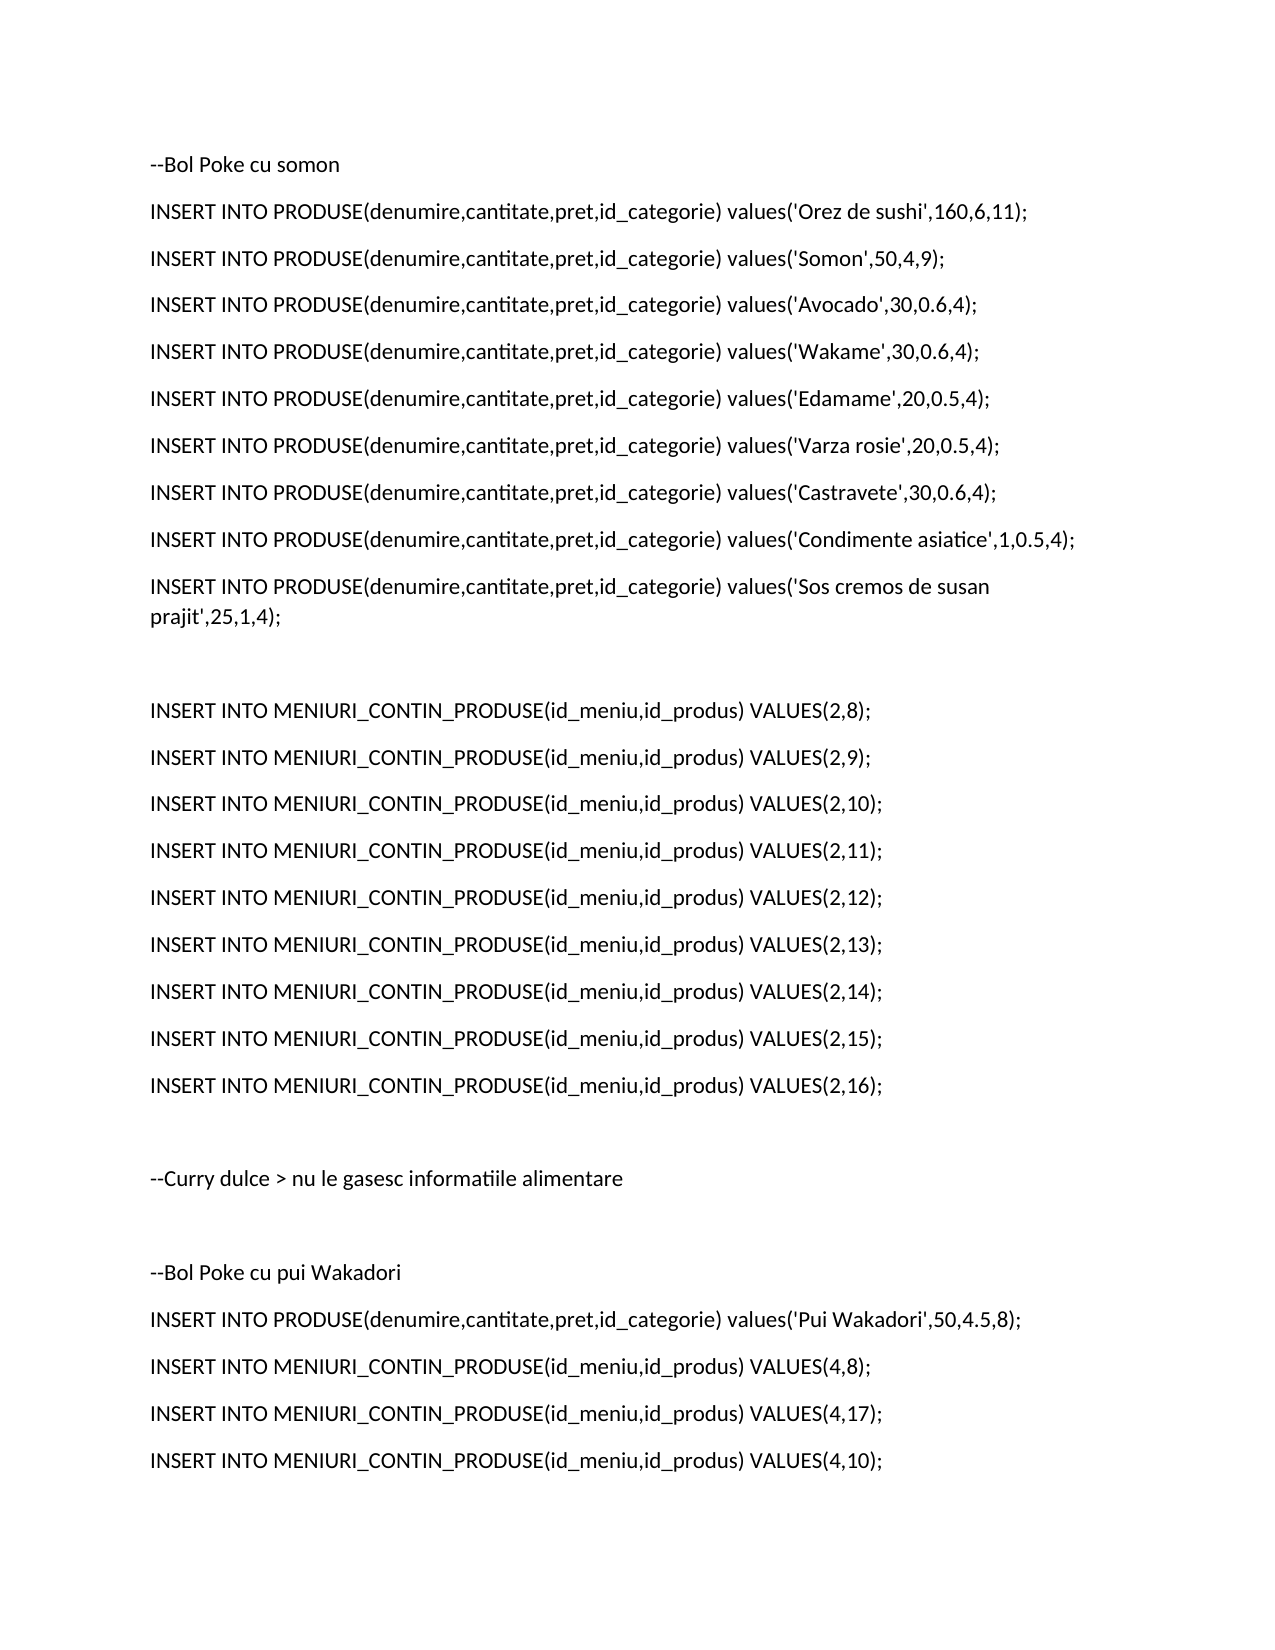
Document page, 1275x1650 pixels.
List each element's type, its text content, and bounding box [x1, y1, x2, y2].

text INSERT INTO PRODUSE(denumire,cantitate,pret,id_categorie) values('Varza rosie',20,0.5,4); [150, 431, 1125, 459]
text INSERT INTO MENIURI_CONTIN_PRODUSE(id_meniu,id_produs) VALUES(2,14); [150, 977, 1125, 1005]
text INSERT INTO MENIURI_CONTIN_PRODUSE(id_meniu,id_produs) VALUES(2,10); [150, 789, 1125, 818]
text INSERT INTO MENIURI_CONTIN_PRODUSE(id_meniu,id_produs) VALUES(2,8); [150, 696, 1125, 724]
text INSERT INTO MENIURI_CONTIN_PRODUSE(id_meniu,id_produs) VALUES(4,8); [150, 1352, 1125, 1380]
text --Curry dulce > nu le gasesc informatiile alimentare [150, 1164, 1125, 1193]
text INSERT INTO MENIURI_CONTIN_PRODUSE(id_meniu,id_produs) VALUES(2,13); [150, 930, 1125, 958]
text INSERT INTO MENIURI_CONTIN_PRODUSE(id_meniu,id_produs) VALUES(4,10); [150, 1446, 1125, 1474]
text INSERT INTO PRODUSE(denumire,cantitate,pret,id_categorie) values('Edamame',20,0.5,4); [150, 384, 1125, 412]
text INSERT INTO MENIURI_CONTIN_PRODUSE(id_meniu,id_produs) VALUES(2,16); [150, 1071, 1125, 1099]
text --Bol Poke cu somon [150, 150, 1125, 178]
text INSERT INTO PRODUSE(denumire,cantitate,pret,id_categorie) values('Orez de sushi',160,6,11); [150, 197, 1125, 225]
text INSERT INTO PRODUSE(denumire,cantitate,pret,id_categorie) values('Castravete',30,0.6,4); [150, 478, 1125, 506]
text INSERT INTO PRODUSE(denumire,cantitate,pret,id_categorie) values('Avocado',30,0.6,4); [150, 291, 1125, 319]
text INSERT INTO MENIURI_CONTIN_PRODUSE(id_meniu,id_produs) VALUES(4,17); [150, 1399, 1125, 1427]
text INSERT INTO PRODUSE(denumire,cantitate,pret,id_categorie) values('Somon',50,4,9); [150, 244, 1125, 272]
text INSERT INTO MENIURI_CONTIN_PRODUSE(id_meniu,id_produs) VALUES(2,15); [150, 1024, 1125, 1052]
text INSERT INTO PRODUSE(denumire,cantitate,pret,id_categorie) values('Pui Wakadori',50,4.5,8); [150, 1305, 1125, 1333]
text INSERT INTO MENIURI_CONTIN_PRODUSE(id_meniu,id_produs) VALUES(2,11); [150, 836, 1125, 864]
text INSERT INTO MENIURI_CONTIN_PRODUSE(id_meniu,id_produs) VALUES(2,9); [150, 743, 1125, 771]
text INSERT INTO MENIURI_CONTIN_PRODUSE(id_meniu,id_produs) VALUES(2,12); [150, 883, 1125, 911]
text INSERT INTO PRODUSE(denumire,cantitate,pret,id_categorie) values('Wakame',30,0.6,4); [150, 337, 1125, 366]
text INSERT INTO PRODUSE(denumire,cantitate,pret,id_categorie) values('Condimente asiatice',1,0.5,4); [150, 525, 1125, 553]
text INSERT INTO PRODUSE(denumire,cantitate,pret,id_categorie) values('Sos cremos de susan prajit',25,1,4); [150, 572, 1125, 630]
text --Bol Poke cu pui Wakadori [150, 1258, 1125, 1286]
